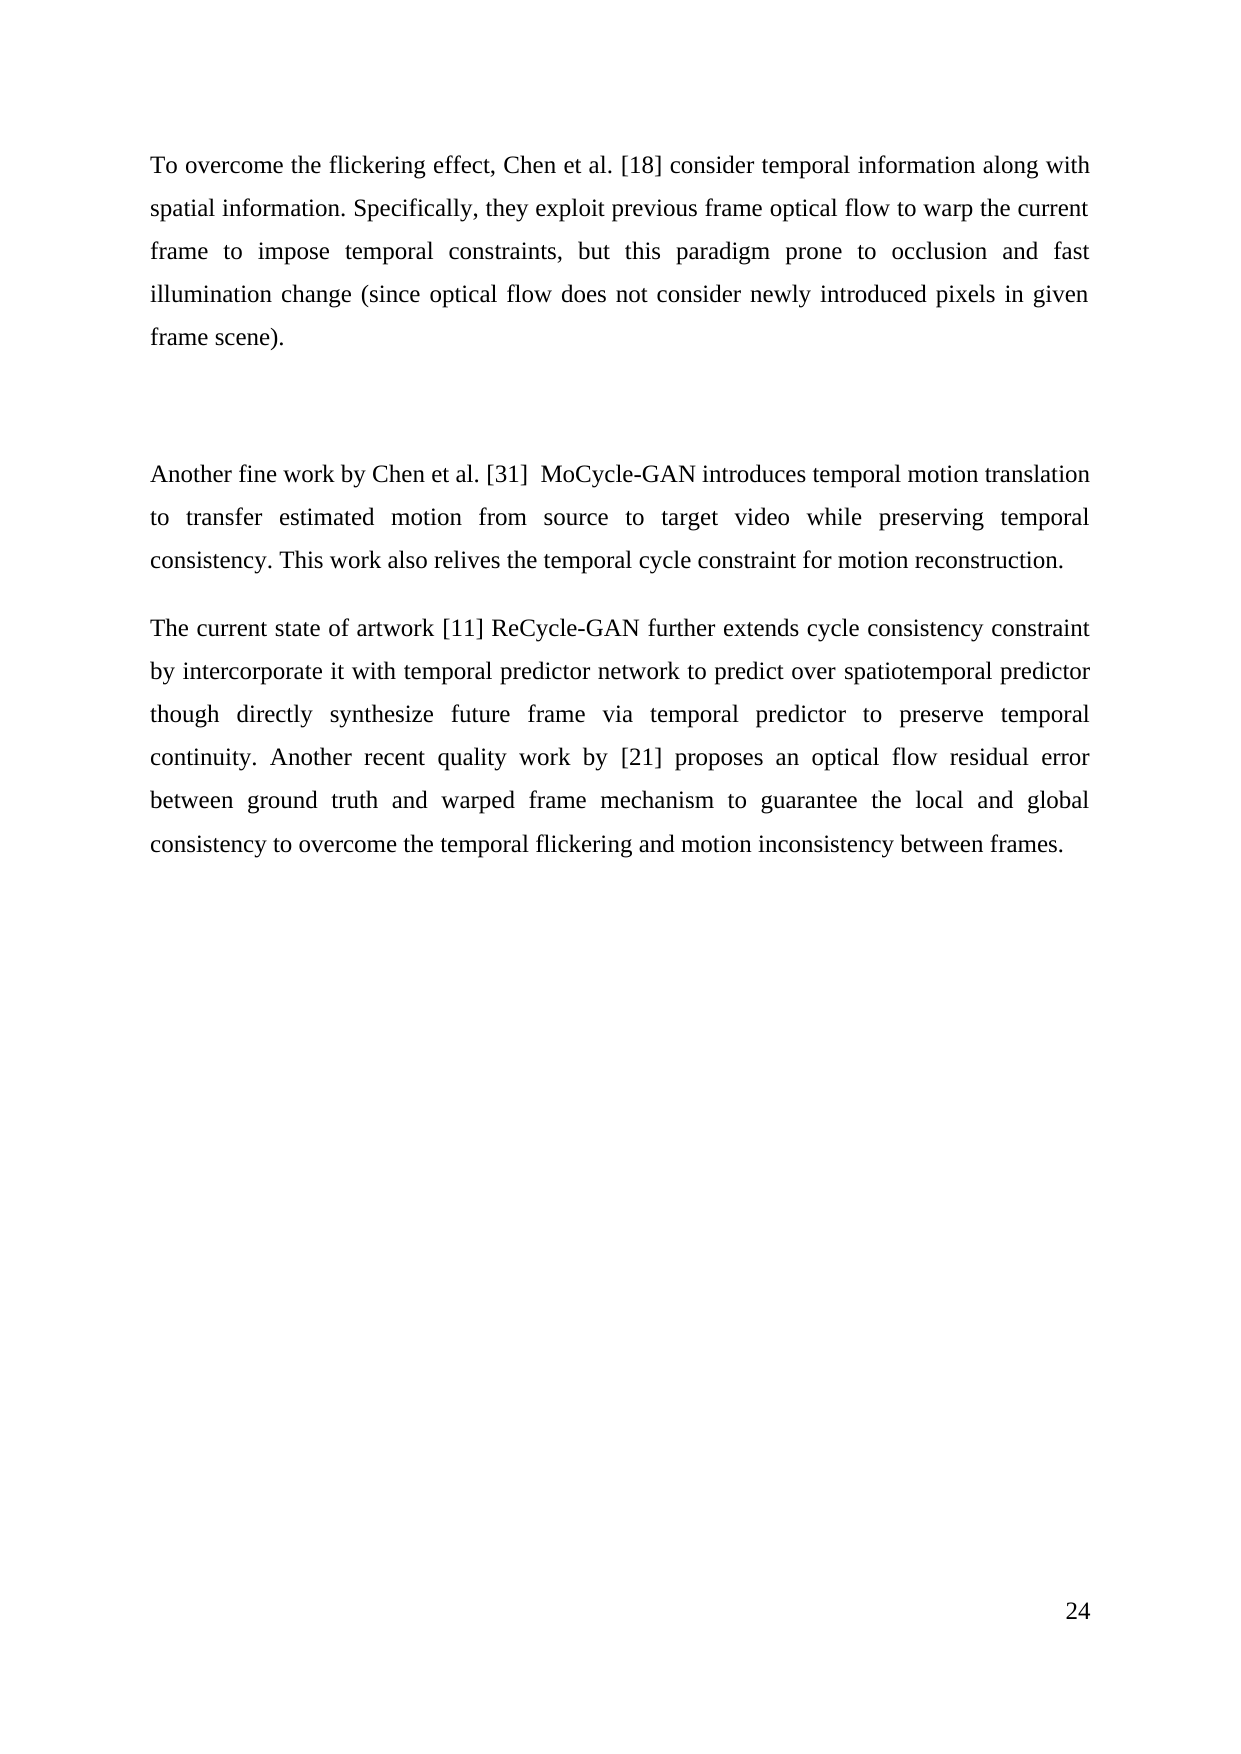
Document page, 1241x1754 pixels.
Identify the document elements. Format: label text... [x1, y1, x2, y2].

text To overcome the flickering effect, Chen et al. [18] consider temporal information along with spatial information. Specifically, they exploit previous frame optical flow to warp the current frame to impose temporal constraints, but this paradigm prone to occlusion and fast illumination change (since optical flow does not consider newly introduced pixels in given frame scene). [150, 150, 1090, 351]
text Another fine work by Chen et al. [31] MoCycle-GAN introduces temporal motion translation to transfer estimated motion from source to target video while preserving temporal consistency. This work also relives the temporal cycle constraint for motion reconstruction. [150, 459, 1090, 574]
text The current state of artwork [11] ReCycle-GAN further extends cycle consistency constraint by intercorporate it with temporal predictor network to predict over spatiotemporal predictor though directly synthesize future frame via temporal predictor to preserve temporal continuity. Another recent quality work by [21] proposes an optical flow residual error between ground truth and warped frame mechanism to guarantee the local and global consistency to overcome the temporal flickering and motion inconsistency between frames. [150, 613, 1090, 857]
